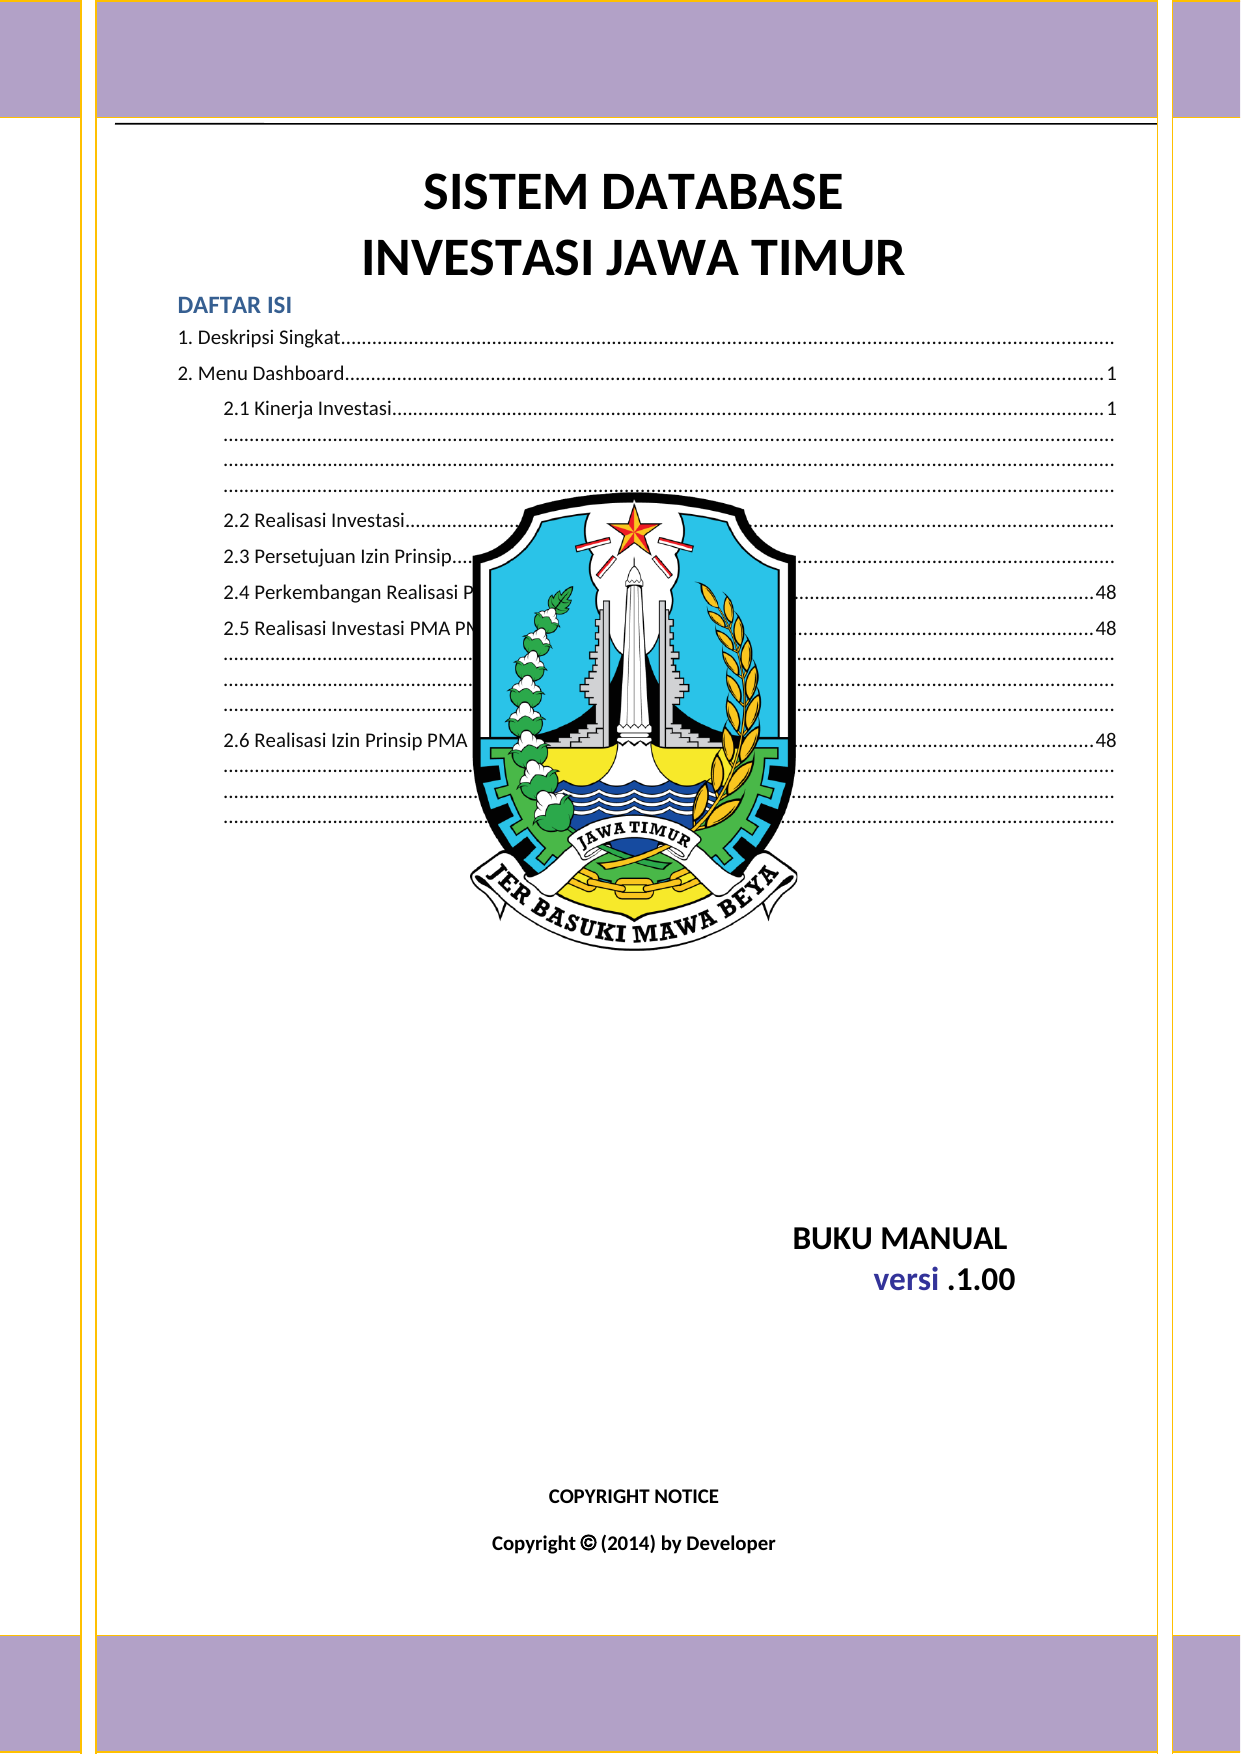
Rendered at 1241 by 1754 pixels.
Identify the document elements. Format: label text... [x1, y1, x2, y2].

text 2. Menu Dashboard 1 [177, 360, 1090, 385]
table_cell BUKU MANUAL versi .1.00 COPYRIGHT NOTICE Copyright (2014) by Developer [241, 973, 1026, 1754]
text INVESTASI JAWA TIMUR [177, 223, 1090, 289]
picture [470, 492, 798, 951]
text 2.2 Realisasi Investasi 12 [177, 508, 241, 533]
text 2.6 Realisasi Izin Prinsip PMA dan PMDN 48 4 [177, 727, 241, 829]
text 2.5 Realisasi Investasi PMA PMDN dan Non Fas 48 4 [177, 615, 241, 717]
text 2.2 Realisasi Investasi 12 [1026, 508, 1090, 533]
text SISTEM DATABASE [177, 157, 1090, 223]
text 2.1 Kinerja Investasi 1 4 [177, 396, 1090, 497]
text 2.6 Realisasi Izin Prinsip PMA dan PMDN 48 4 [1026, 727, 1090, 829]
text 2.5 Realisasi Investasi PMA PMDN dan Non Fas 48 4 [1026, 615, 1090, 717]
table_header [241, 470, 1026, 973]
subtitle DAFTAR ISI [177, 289, 1090, 319]
text 1. Deskripsi Singkat 1 [177, 324, 1090, 349]
